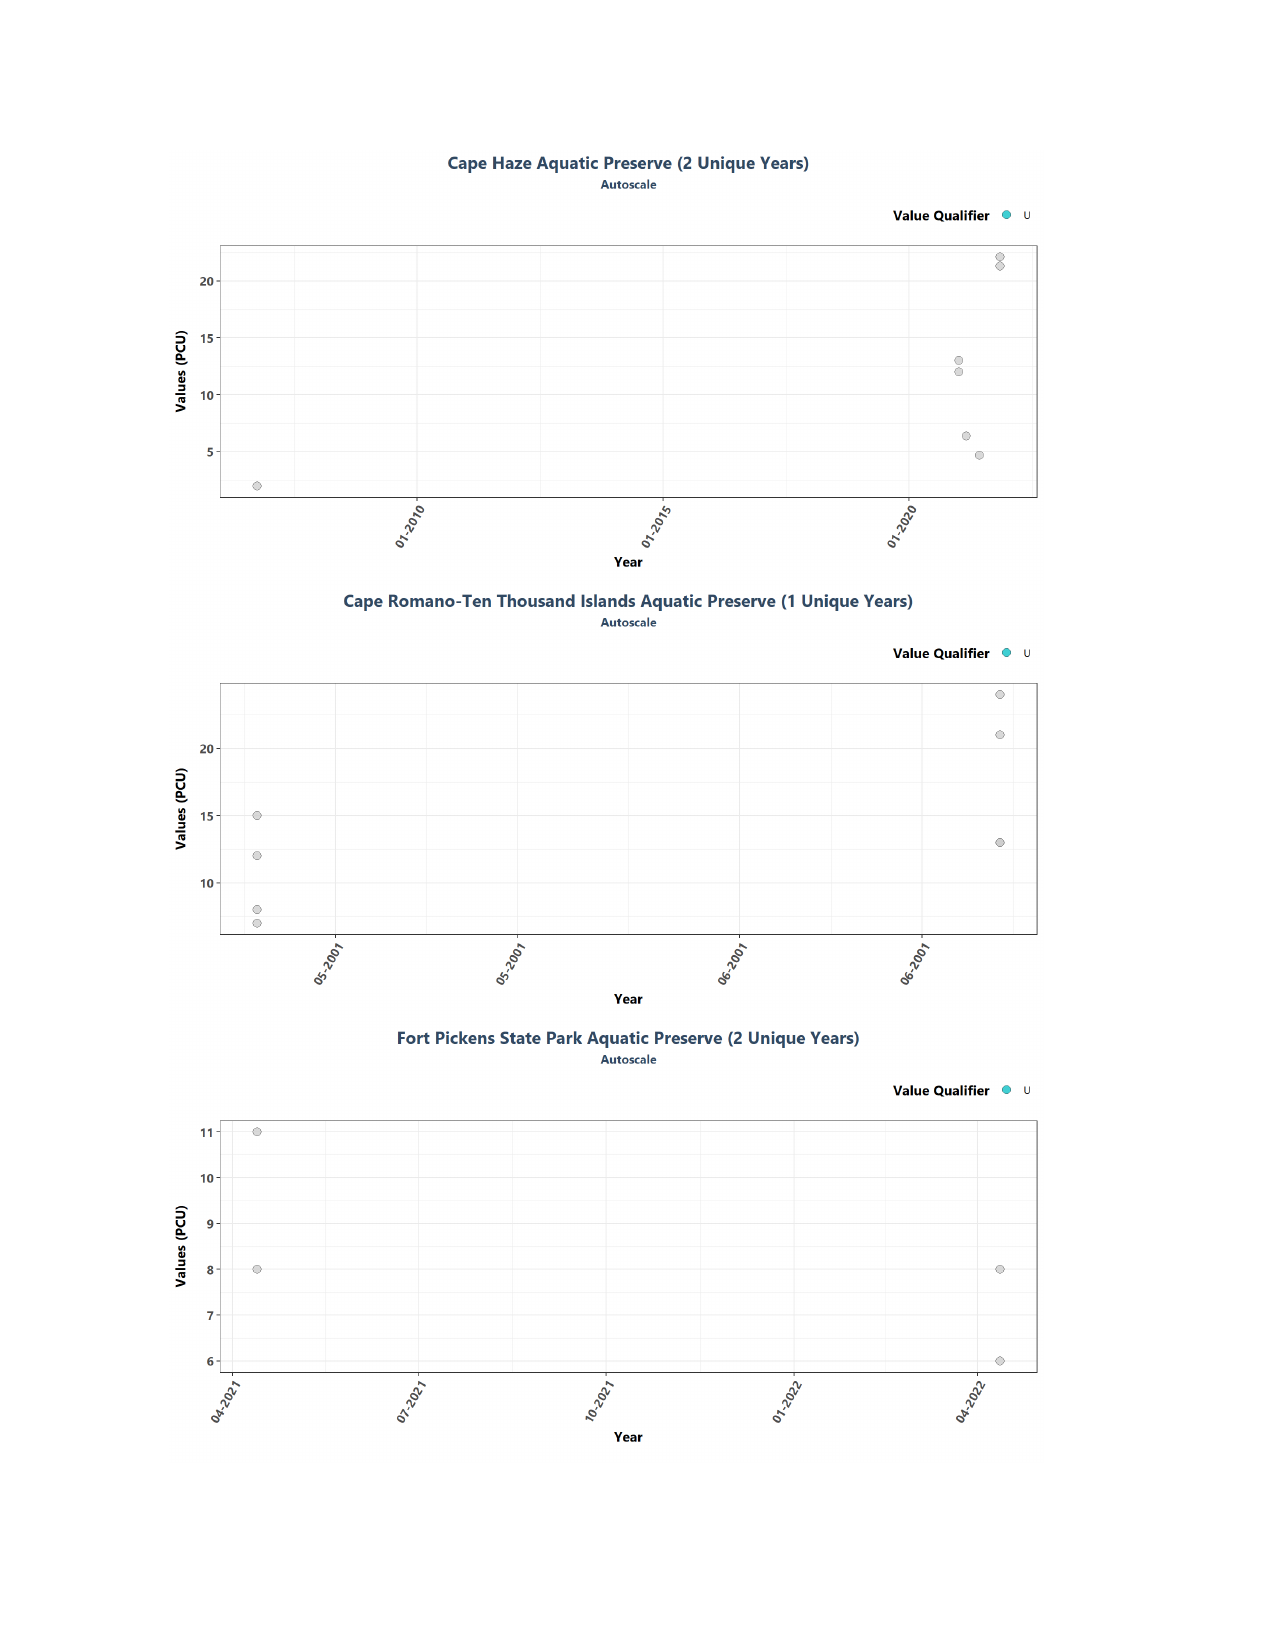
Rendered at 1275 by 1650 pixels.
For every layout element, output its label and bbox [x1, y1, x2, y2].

picture [168, 150, 1044, 1463]
